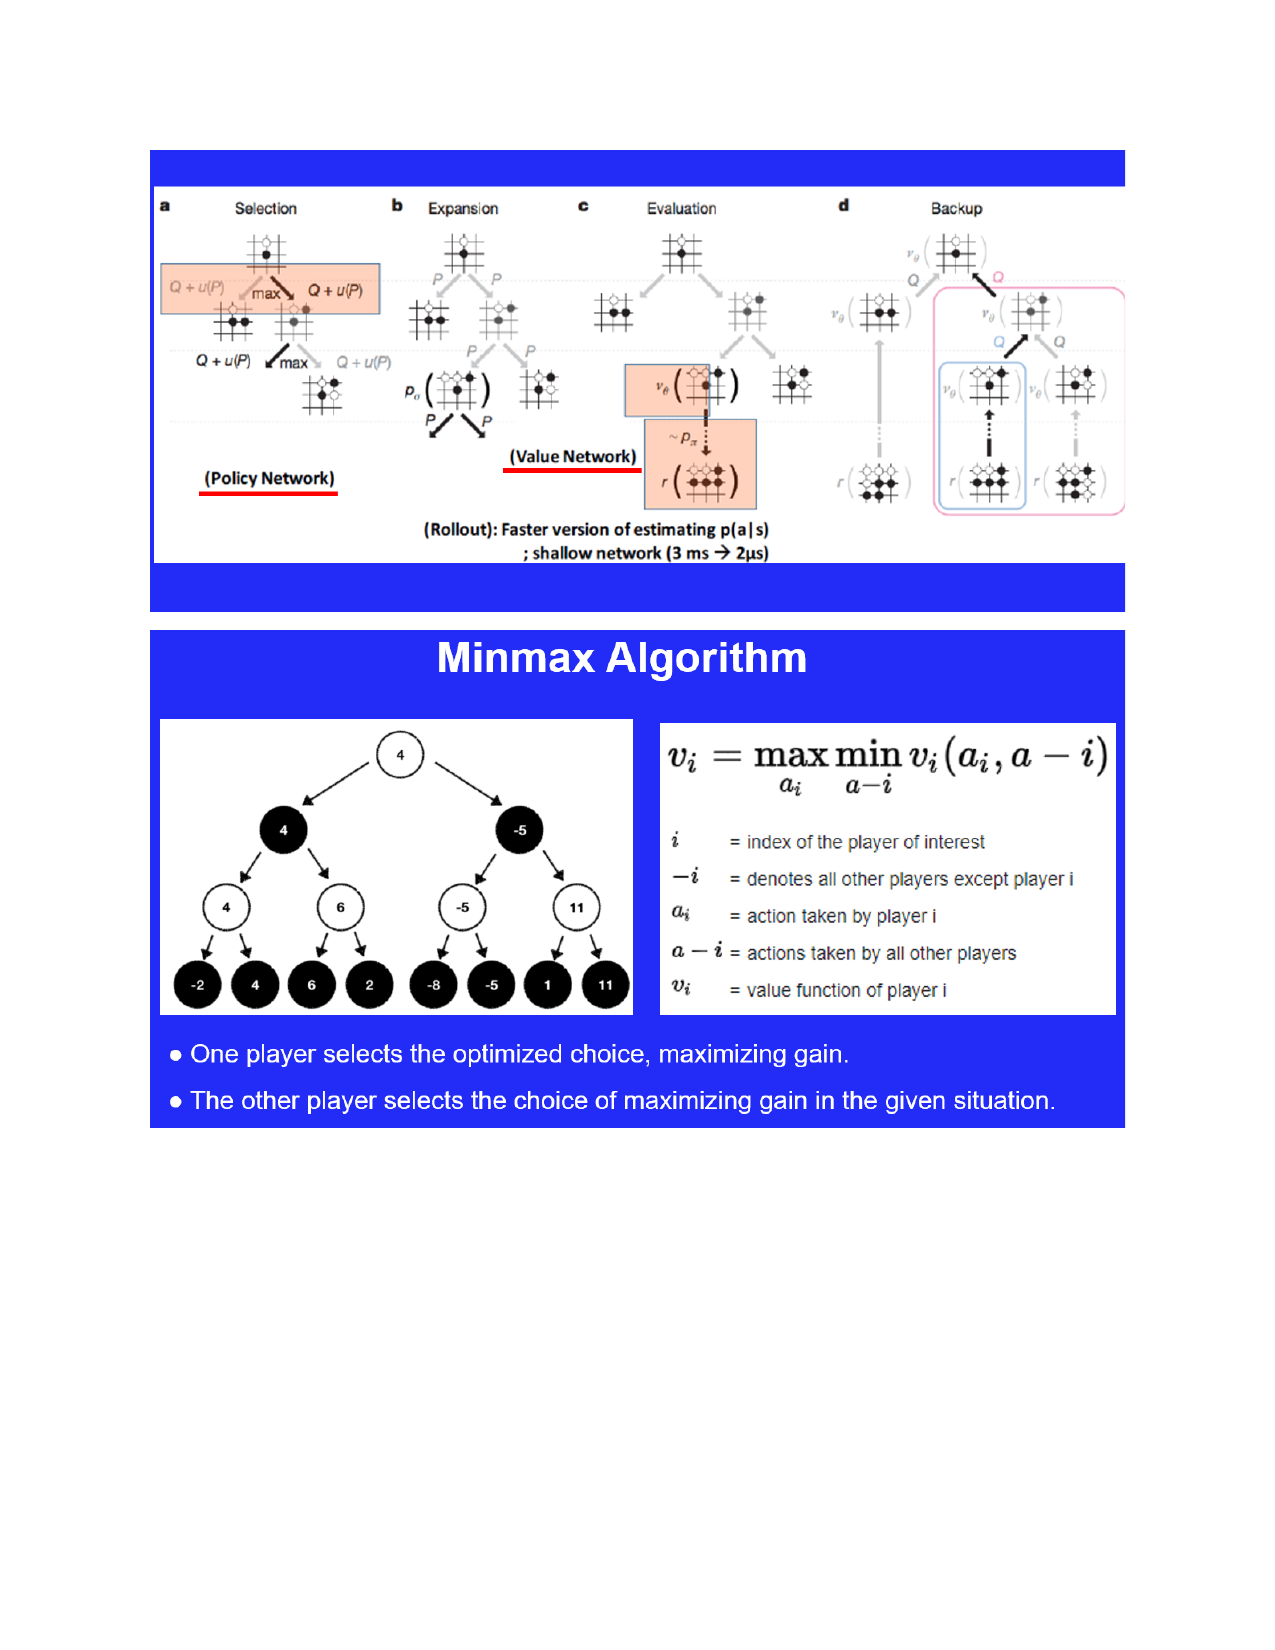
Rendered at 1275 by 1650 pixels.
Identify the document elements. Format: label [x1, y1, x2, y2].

picture [150, 150, 1125, 612]
picture [150, 630, 1125, 1128]
